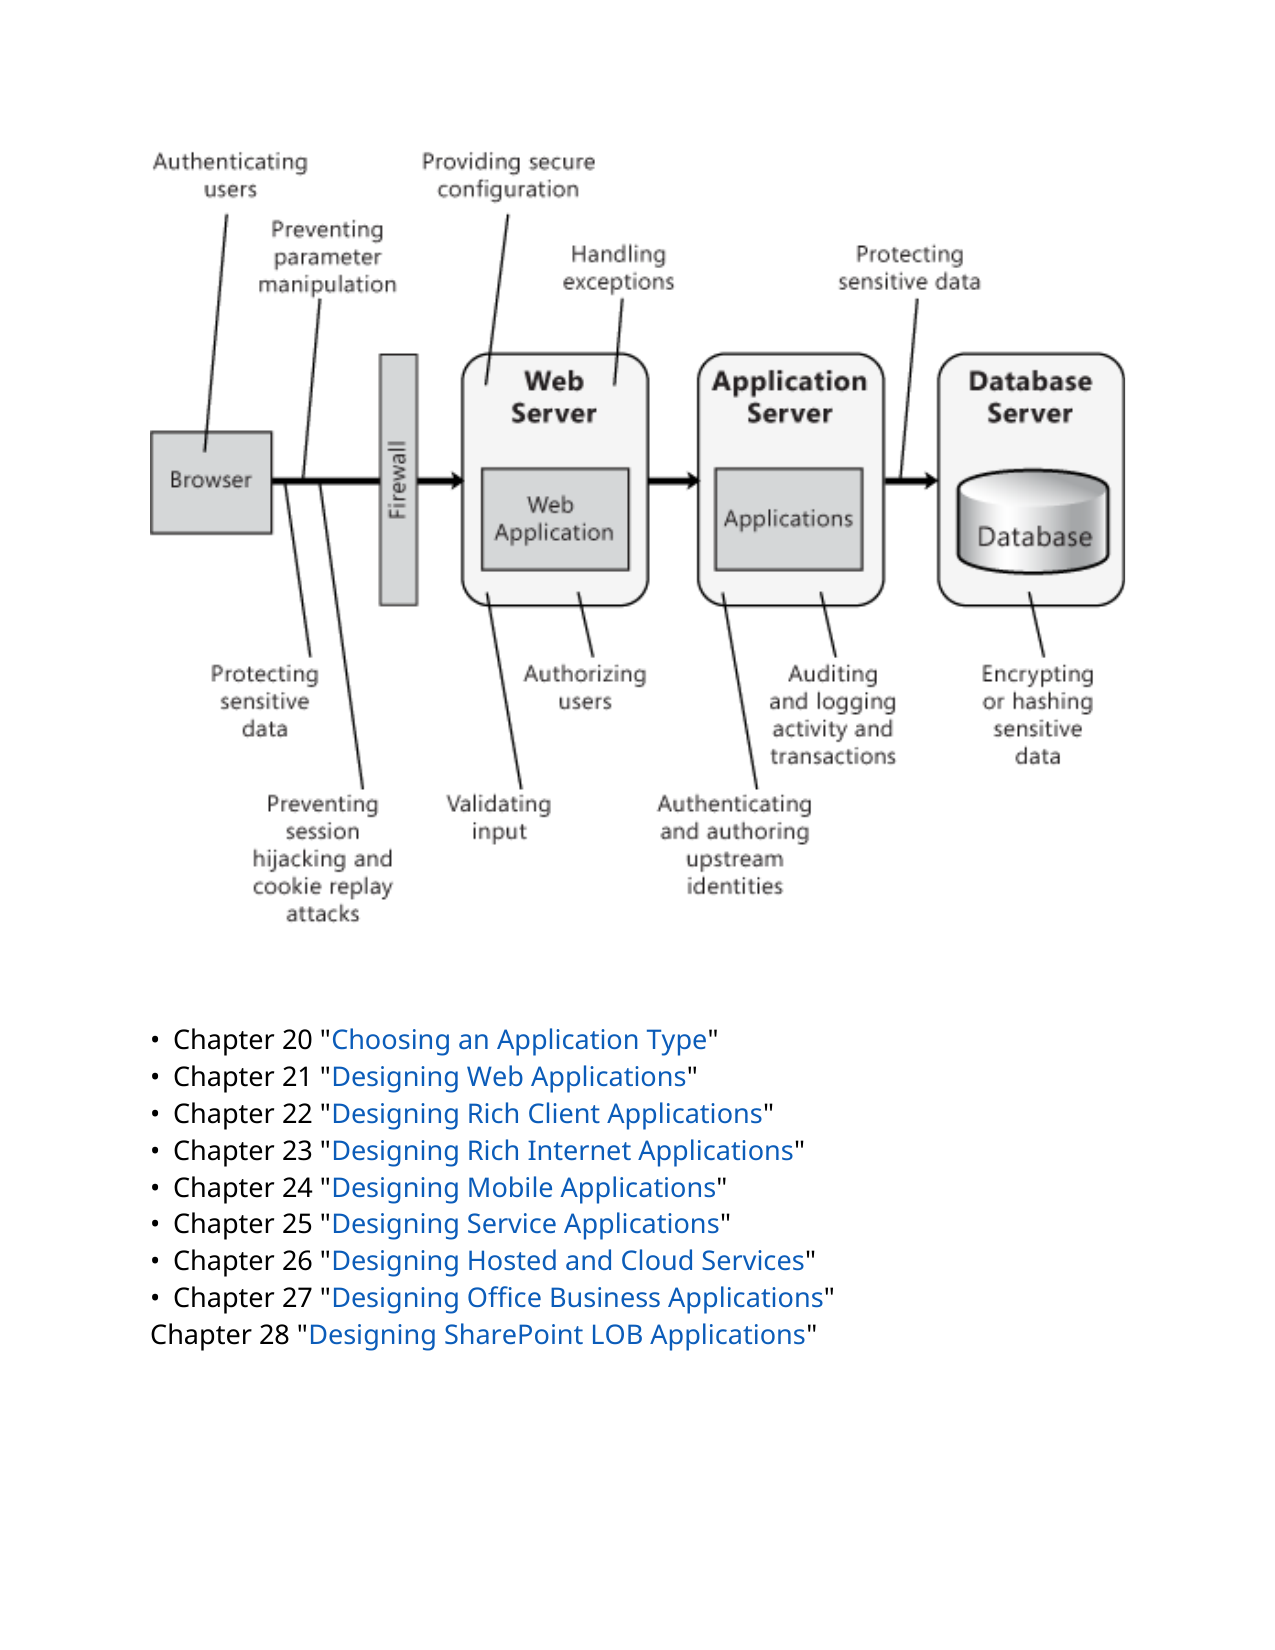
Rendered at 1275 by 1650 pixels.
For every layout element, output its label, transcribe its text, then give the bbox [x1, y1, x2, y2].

list Chapter 26 "Designing Hosted and Cloud Services" [150, 1242, 1125, 1279]
picture [150, 150, 1125, 929]
text Chapter 28 "Designing SharePoint LOB Applications" [150, 1316, 1125, 1352]
list Chapter 22 "Designing Rich Client Applications" [150, 1094, 1125, 1131]
list Chapter 25 "Designing Service Applications" [150, 1205, 1125, 1242]
list Chapter 21 "Designing Web Applications" [150, 1057, 1125, 1094]
list Chapter 23 "Designing Rich Internet Applications" [150, 1131, 1125, 1168]
list Chapter 27 "Designing Office Business Applications" [150, 1279, 1125, 1316]
list Chapter 20 "Choosing an Application Type" [150, 1021, 1125, 1057]
list Chapter 24 "Designing Mobile Applications" [150, 1168, 1125, 1205]
